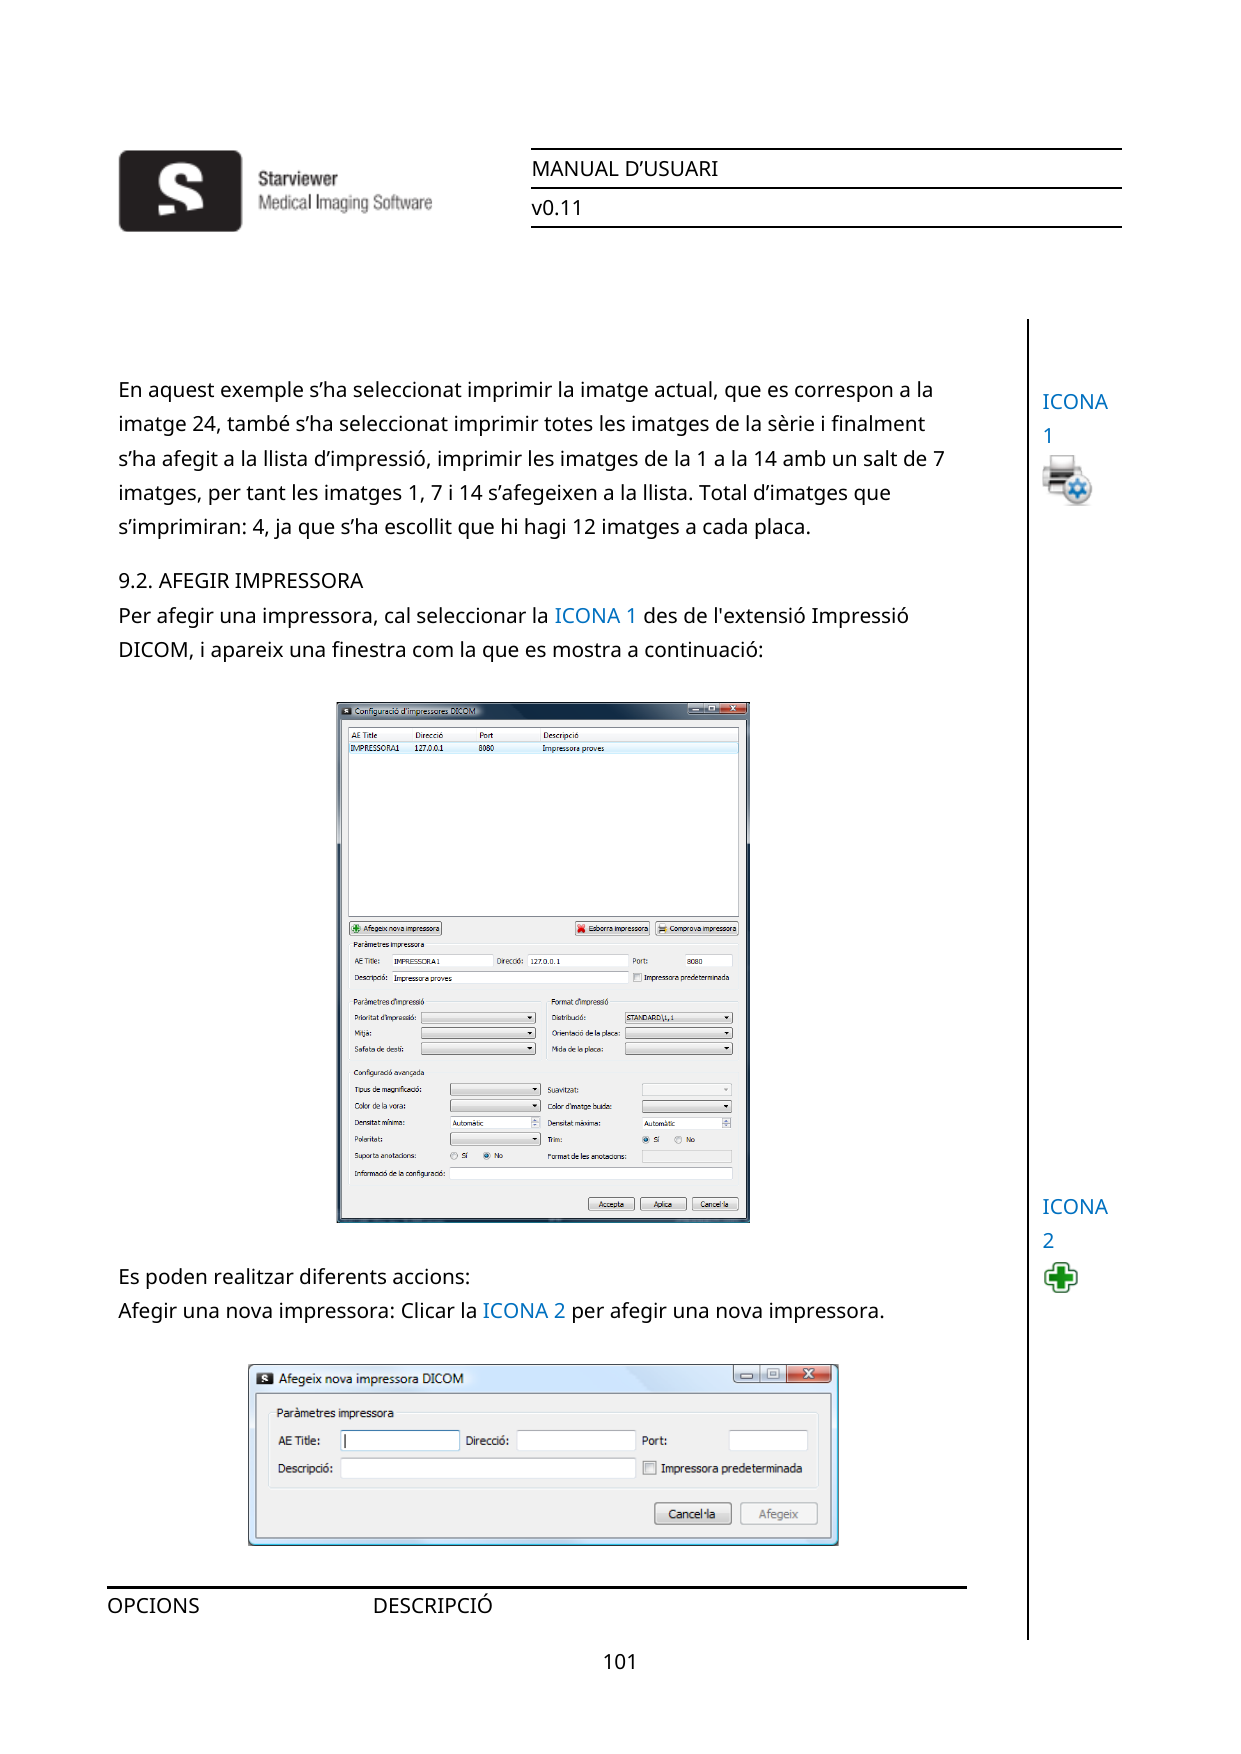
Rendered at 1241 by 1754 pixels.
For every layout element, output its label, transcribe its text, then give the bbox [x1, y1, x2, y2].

text Es poden realitzar diferents accions: [118, 1262, 1027, 1291]
list Afegir una nova impressora: Clicar la ICONA 2 per afegir una nova impressora. [118, 1296, 1027, 1325]
picture [248, 1364, 839, 1546]
table_header ICONA 1 ICONA 2 [1029, 319, 1122, 1640]
table_header OPCIONS [107, 1589, 373, 1632]
table_header Descripció [373, 1589, 967, 1632]
picture [1042, 1260, 1080, 1295]
text Per afegir una impressora, cal seleccionar la ICONA 1 des de l'extensió Impressió DICOM, i apareix una finestra com la que es mostra a continuació: [118, 601, 1027, 663]
text En aquest exemple s’ha seleccionat imprimir la imatge actual, que es correspon a la imatge 24, també s’ha seleccionat imprimir totes les imatges de la sèrie i finalment s’ha afegit a la llista d’impressió, imprimir les imatges de la 1 a la 14 amb un salt de 7 imatges, per tant les imatges 1, 7 i 14 s’afegeixen a la llista. Total d’imatges que s’imprimiran: 4, ja que s’ha escollit que hi hagi 12 imatges a cada placa. [118, 376, 1027, 540]
subtitle Afegir impressora [118, 567, 1027, 595]
picture [336, 702, 750, 1223]
picture [1042, 455, 1093, 506]
